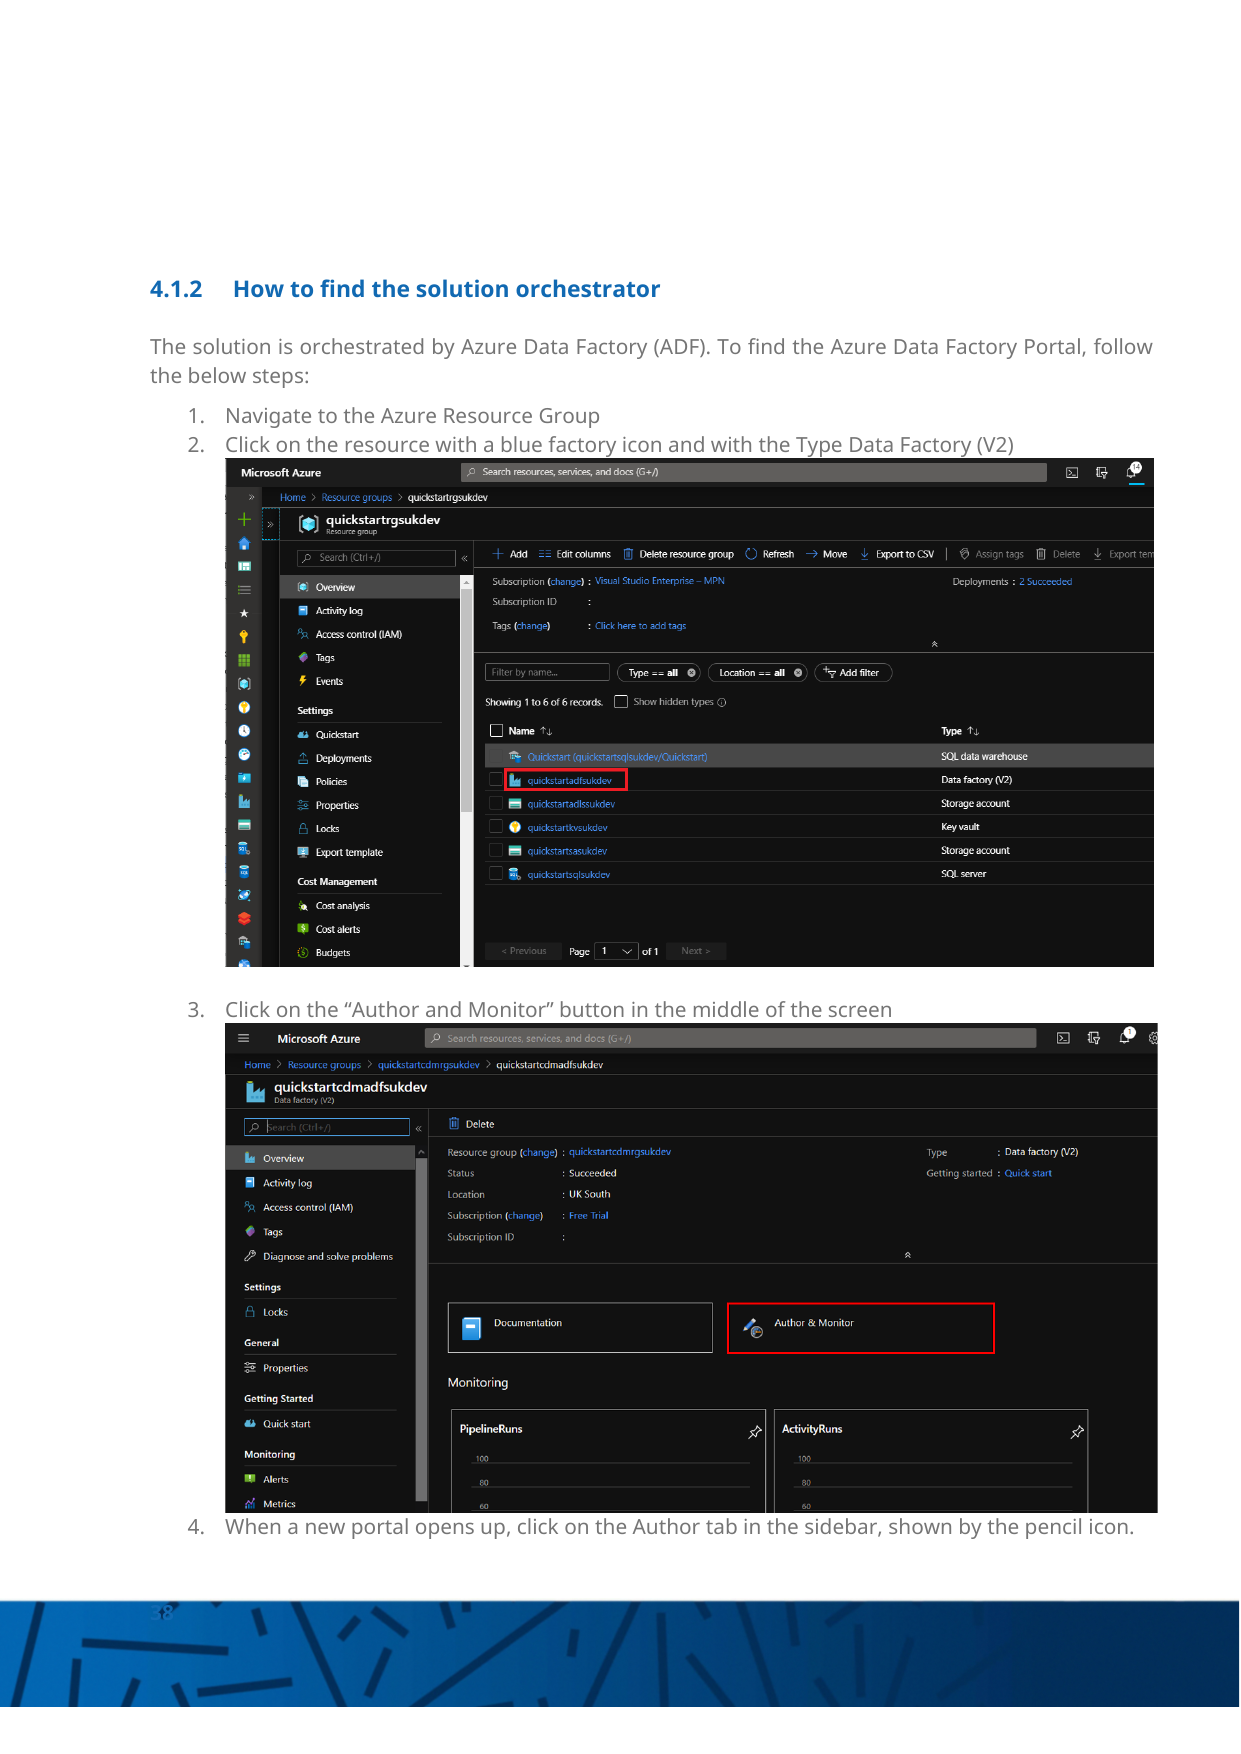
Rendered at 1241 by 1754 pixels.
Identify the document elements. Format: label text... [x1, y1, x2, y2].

picture [225, 1023, 1158, 1513]
list Click on the “Author and Monitor” button in the middle of the screen [187, 995, 1155, 1023]
text The solution is orchestrated by Azure Data Factory (ADF). To find the Azure Data Factory Portal, follow the below steps: [150, 332, 1155, 389]
subtitle How to find the solution orchestrator [150, 273, 1155, 304]
list Navigate to the Azure Resource Group [187, 402, 1155, 430]
picture [0, 1598, 1240, 1707]
list Click on the resource with a blue factory icon and with the Type Data Factory (V2) [187, 430, 1155, 458]
picture [225, 458, 1154, 967]
list When a new portal opens up, click on the Author tab in the sidebar, shown by the pencil icon. [187, 1512, 1155, 1541]
